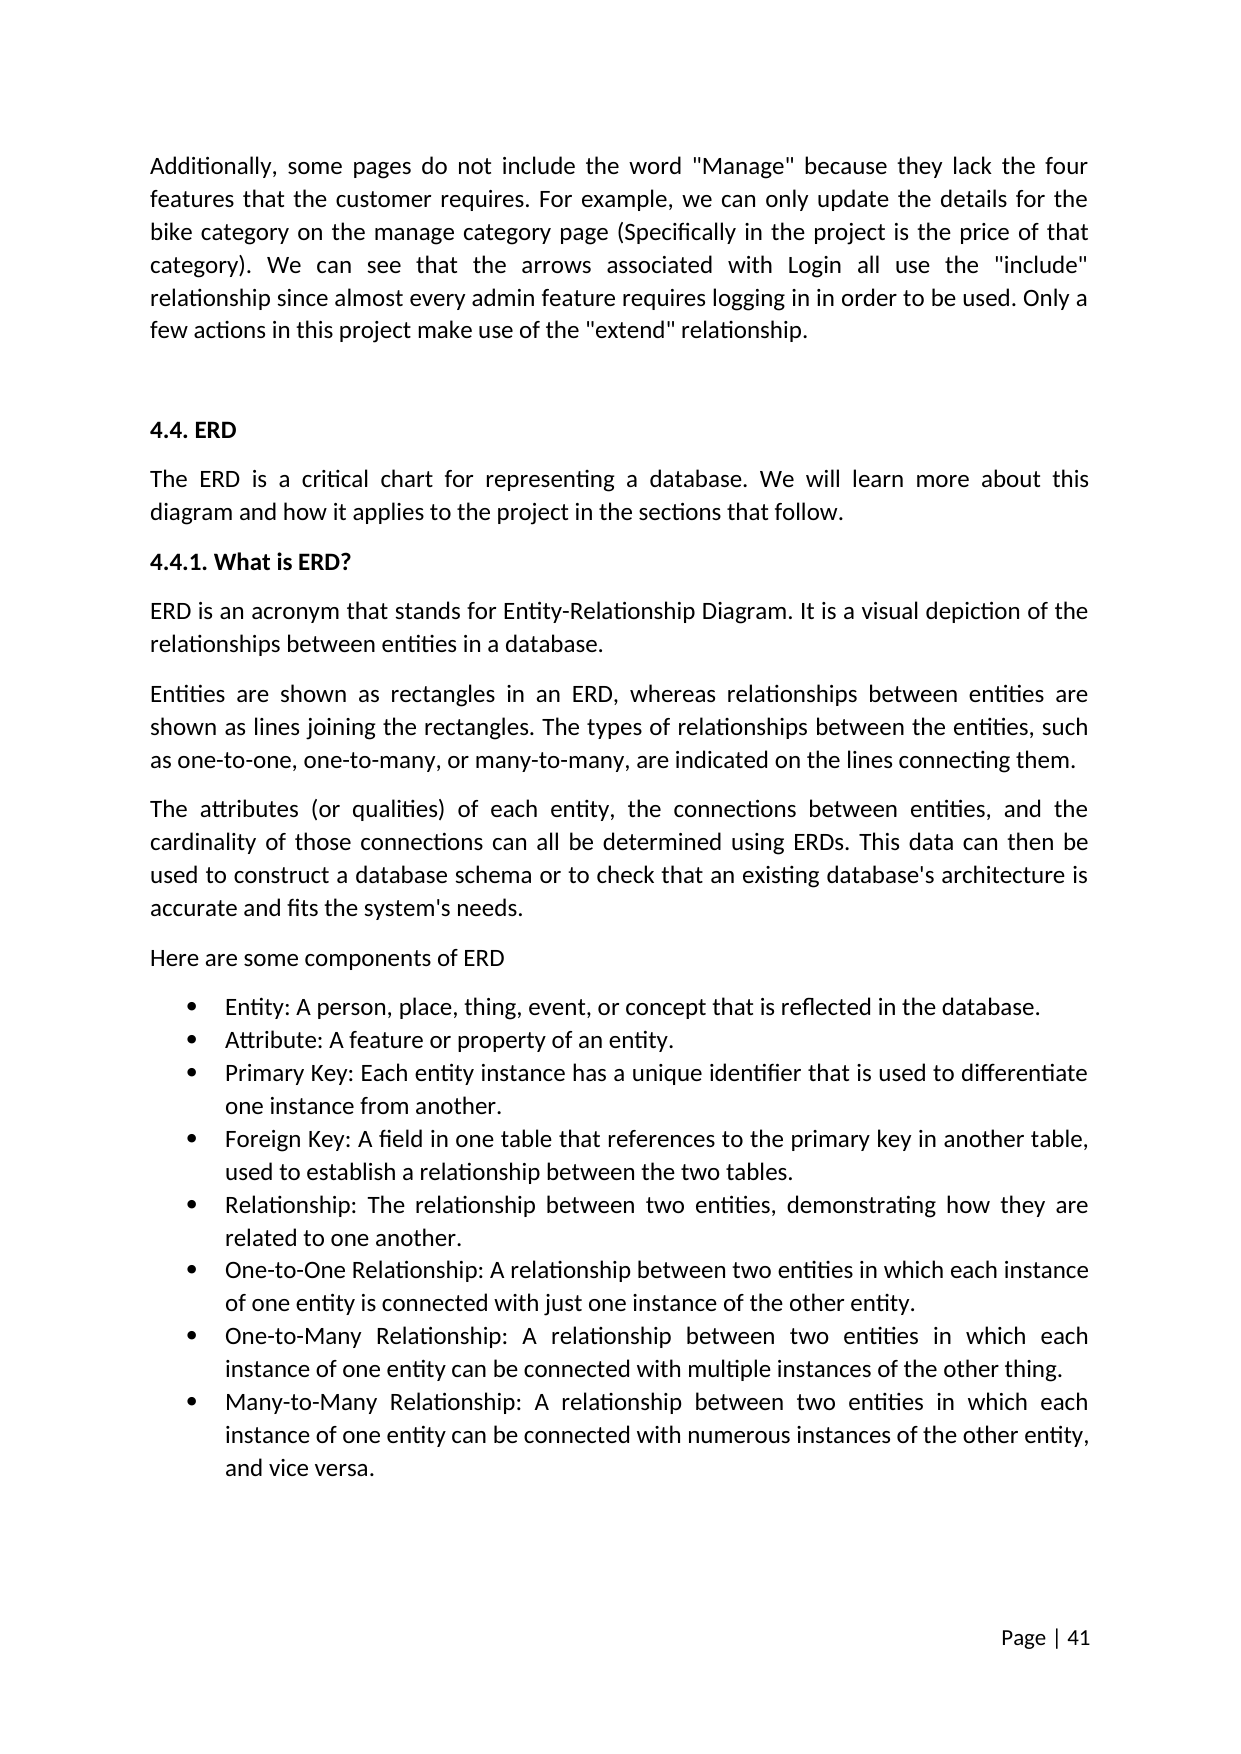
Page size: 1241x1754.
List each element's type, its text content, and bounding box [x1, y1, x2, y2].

text The attributes (or qualities) of each entity, the connections between entities, and the cardinality of those connections can all be determined using ERDs. This data can then be used to construct a database schema or to check that an existing database's architecture is accurate and fits the system's needs. [150, 793, 1090, 923]
list Entity: A person, place, thing, event, or concept that is reflected in the database. [187, 991, 1090, 1022]
text The ERD is a critical chart for representing a database. We will learn more about this diagram and how it applies to the project in the sections that follow. [150, 463, 1090, 527]
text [150, 150, 1090, 345]
list One-to-One Relationship: A relationship between two entities in which each instance of one entity is connected with just one instance of the other entity. [187, 1254, 1090, 1318]
list Attribute: A feature or property of an entity. [187, 1024, 1090, 1055]
text Here are some components of ERD [150, 942, 1090, 972]
list One-to-Many Relationship: A relationship between two entities in which each instance of one entity can be connected with multiple instances of the other thing. [187, 1320, 1090, 1384]
list Many-to-Many Relationship: A relationship between two entities in which each instance of one entity can be connected with numerous instances of the other entity, and vice versa. [187, 1386, 1090, 1483]
text Entities are shown as rectangles in an ERD, whereas relationships between entities are shown as lines joining the rectangles. The types of relationships between the entities, such as one-to-one, one-to-many, or many-to-many, are indicated on the lines connecting them. [150, 678, 1090, 774]
list Foreign Key: A field in one table that references to the primary key in another table, used to establish a relationship between the two tables. [187, 1123, 1090, 1186]
list Relationship: The relationship between two entities, demonstrating how they are related to one another. [187, 1189, 1090, 1252]
text 4.4.1. What is ERD? [150, 546, 1090, 576]
text ERD is an acronym that stands for Entity-Relationship Diagram. It is a visual depiction of the relationships between entities in a database. [150, 595, 1090, 659]
list Primary Key: Each entity instance has a unique identifier that is used to differentiate one instance from another. [187, 1057, 1090, 1121]
text 4.4. ERD [150, 414, 1090, 444]
